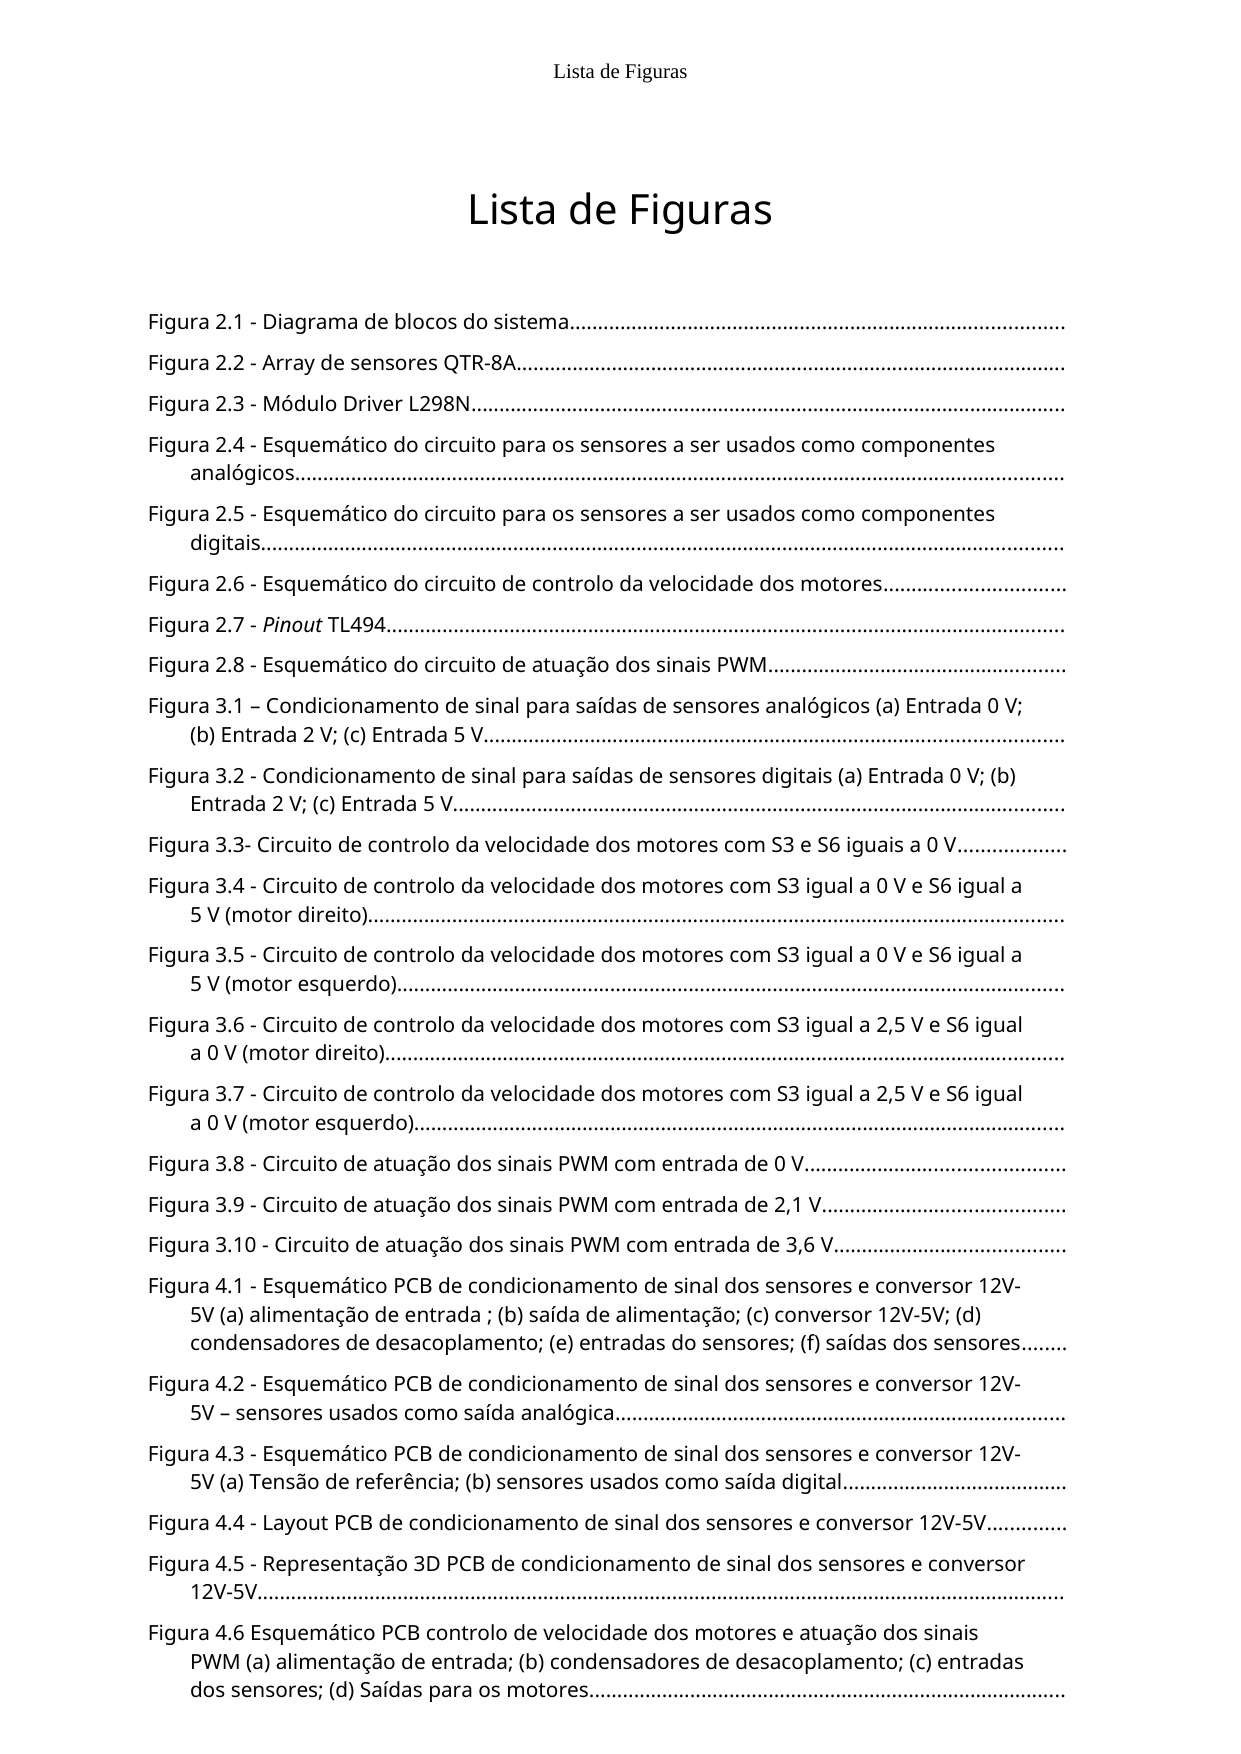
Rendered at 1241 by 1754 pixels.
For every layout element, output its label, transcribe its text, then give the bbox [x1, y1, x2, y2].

text Lista de Figuras [148, 179, 1092, 236]
text Figura 3.3- Circuito de controlo da velocidade dos motores com S3 e S6 iguais a 0 V 14 [148, 830, 1033, 859]
text Figura 4.1 - Esquemático PCB de condicionamento de sinal dos sensores e conversor 12V-5V (a) alimentação de entrada ; (b) saída de alimentação; (c) conversor 12V-5V; (d) condensadores de desacoplamento; (e) entradas do sensores; (f) saídas dos sensores 15 [148, 1272, 1033, 1357]
text Figura 4.4 - Layout PCB de condicionamento de sinal dos sensores e conversor 12V-5V 15 [148, 1508, 1033, 1537]
text Figura 2.4 - Esquemático do circuito para os sensores a ser usados como componentes analógicos 13 [148, 430, 1033, 487]
text Figura 3.10 - Circuito de atuação dos sinais PWM com entrada de 3,6 V 14 [148, 1231, 1033, 1259]
text Figura 4.6 Esquemático PCB controlo de velocidade dos motores e atuação dos sinais PWM (a) alimentação de entrada; (b) condensadores de desacoplamento; (c) entradas dos sensores; (d) Saídas para os motores 15 [148, 1618, 1033, 1704]
text Figura 3.5 - Circuito de controlo da velocidade dos motores com S3 igual a 0 V e S6 igual a 5 V (motor esquerdo) 14 [148, 941, 1033, 997]
text Figura 2.6 - Esquemático do circuito de controlo da velocidade dos motores 13 [148, 569, 1033, 597]
text Figura 3.1 – Condicionamento de sinal para saídas de sensores analógicos (a) Entrada 0 V; (b) Entrada 2 V; (c) Entrada 5 V 14 [148, 692, 1033, 748]
text Figura 4.5 - Representação 3D PCB de condicionamento de sinal dos sensores e conversor 12V-5V 15 [148, 1549, 1033, 1606]
text Figura 2.5 - Esquemático do circuito para os sensores a ser usados como componentes digitais 13 [148, 499, 1033, 556]
text Figura 4.2 - Esquemático PCB de condicionamento de sinal dos sensores e conversor 12V-5V – sensores usados como saída analógica 15 [148, 1369, 1033, 1426]
text Figura 3.8 - Circuito de atuação dos sinais PWM com entrada de 0 V 14 [148, 1149, 1033, 1177]
text Figura 3.9 - Circuito de atuação dos sinais PWM com entrada de 2,1 V 14 [148, 1190, 1033, 1218]
text Figura 2.3 - Módulo Driver L298N 13 [148, 389, 1033, 417]
text Figura 2.7 - Pinout TL494 13 [148, 610, 1033, 638]
text Figura 3.2 - Condicionamento de sinal para saídas de sensores digitais (a) Entrada 0 V; (b) Entrada 2 V; (c) Entrada 5 V 14 [148, 761, 1033, 818]
text Figura 3.6 - Circuito de controlo da velocidade dos motores com S3 igual a 2,5 V e S6 igual a 0 V (motor direito) 14 [148, 1010, 1033, 1067]
text Figura 3.4 - Circuito de controlo da velocidade dos motores com S3 igual a 0 V e S6 igual a 5 V (motor direito) 14 [148, 871, 1033, 928]
text Figura 3.7 - Circuito de controlo da velocidade dos motores com S3 igual a 2,5 V e S6 igual a 0 V (motor esquerdo) 14 [148, 1079, 1033, 1136]
text Figura 2.2 - Array de sensores QTR-8A 13 [148, 348, 1033, 377]
text Figura 2.8 - Esquemático do circuito de atuação dos sinais PWM 13 [148, 651, 1033, 679]
text Figura 4.3 - Esquemático PCB de condicionamento de sinal dos sensores e conversor 12V-5V (a) Tensão de referência; (b) sensores usados como saída digital 15 [148, 1439, 1033, 1496]
text Figura 2.1 - Diagrama de blocos do sistema 13 [148, 307, 1033, 336]
